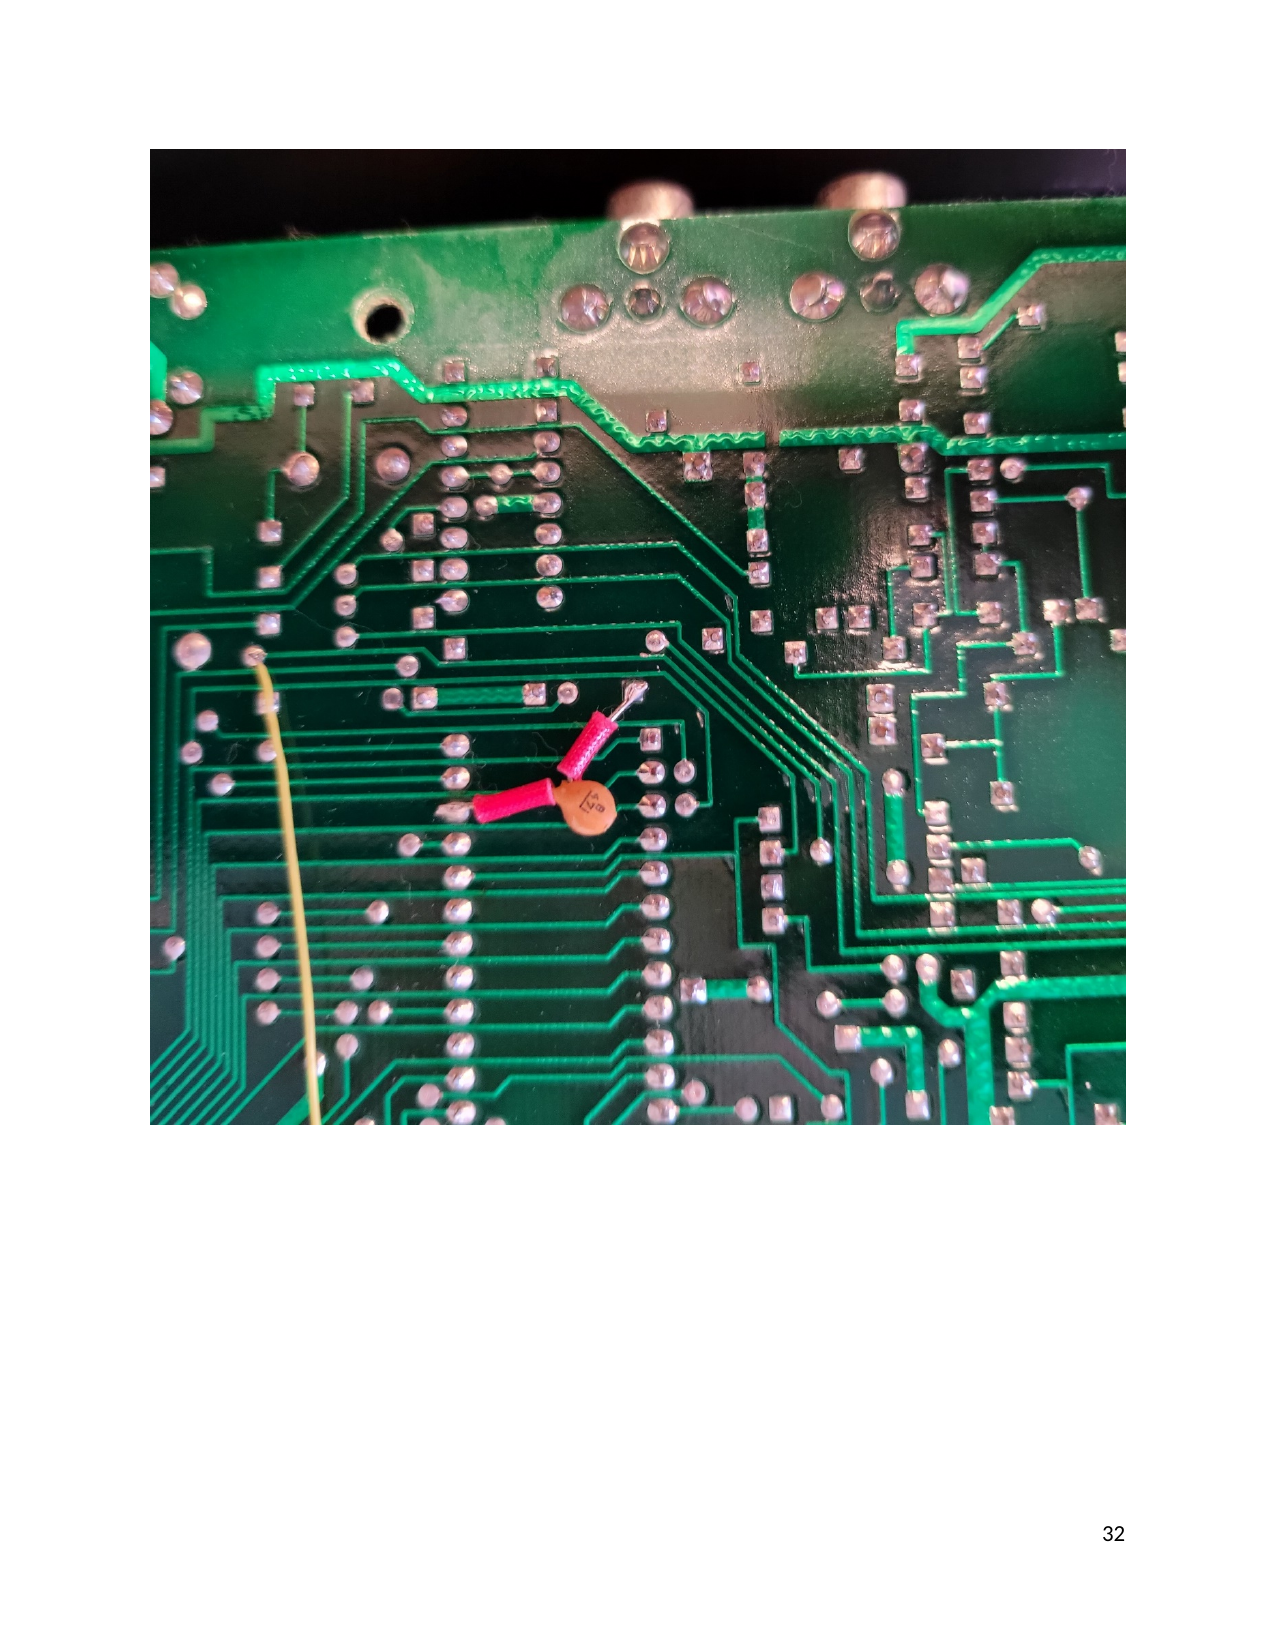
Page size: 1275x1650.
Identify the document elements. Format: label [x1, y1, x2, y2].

picture [150, 149, 1126, 1125]
